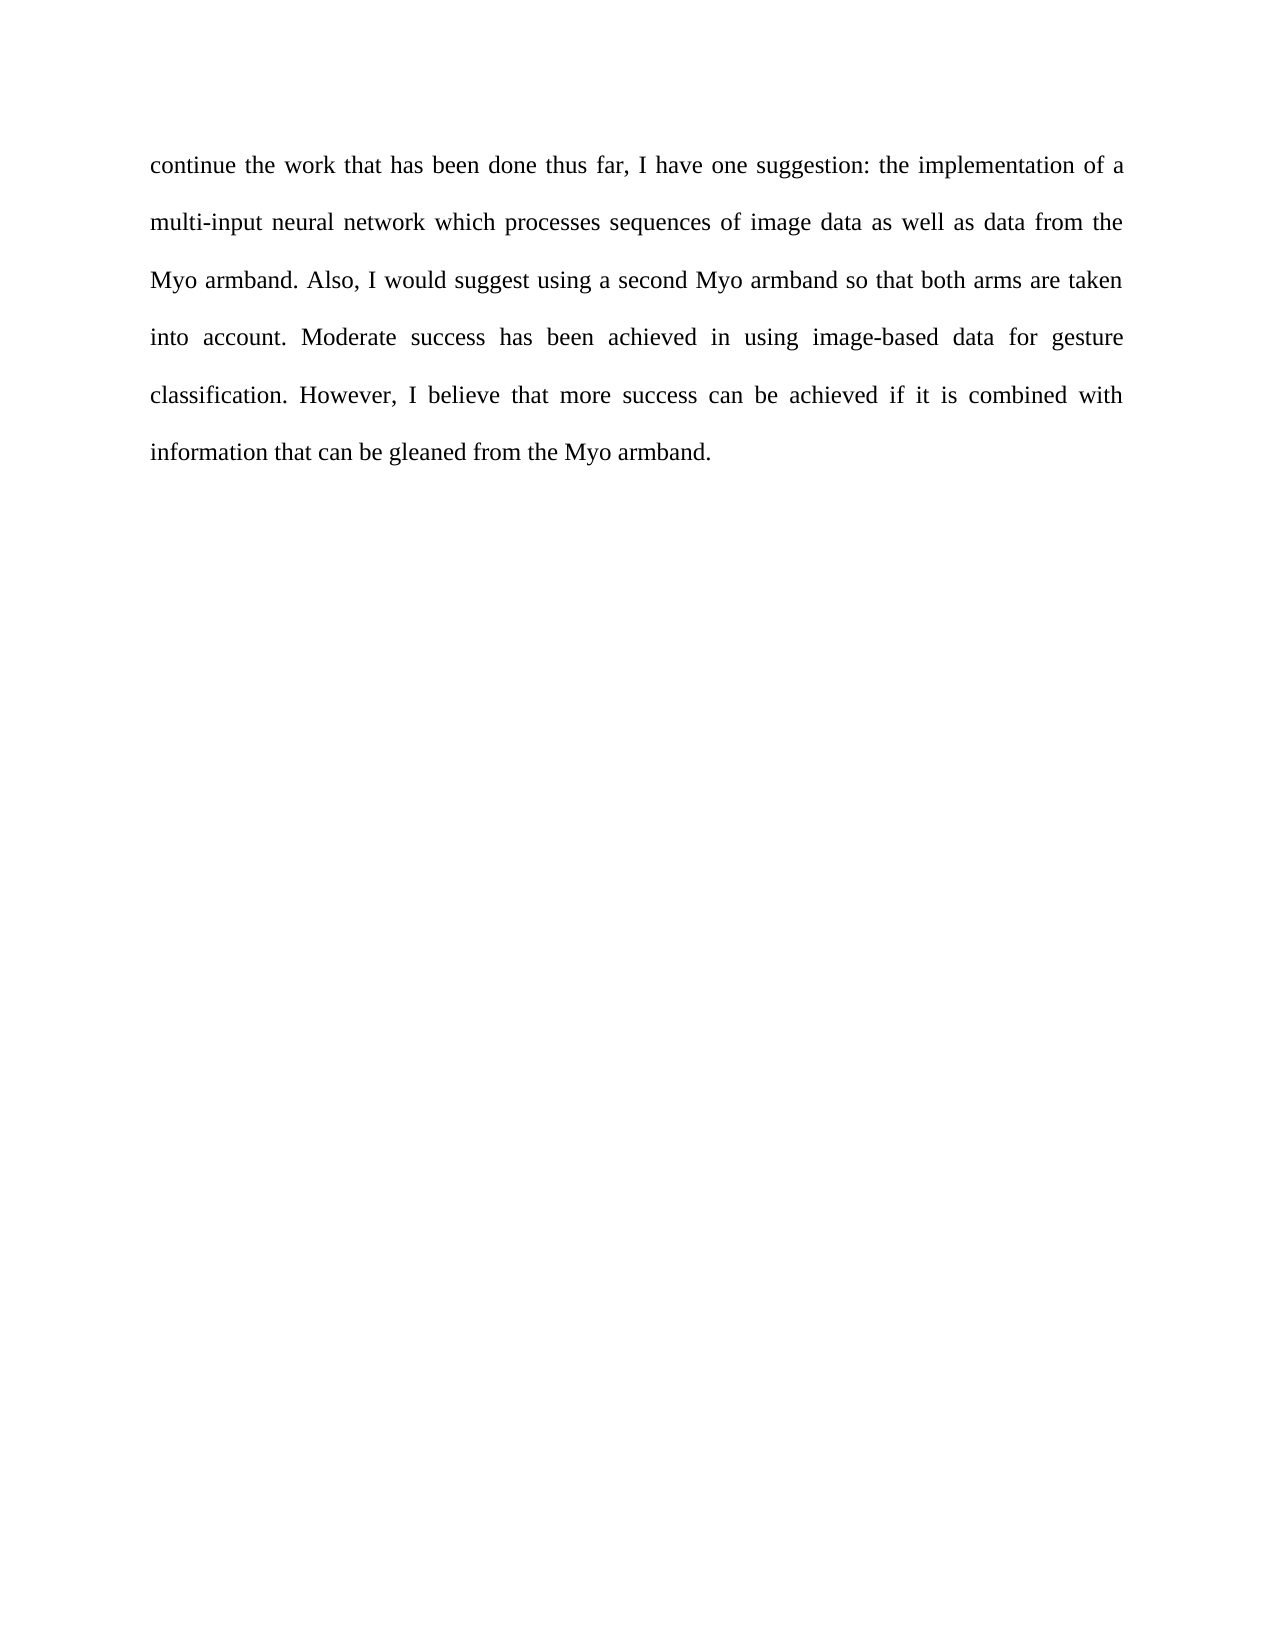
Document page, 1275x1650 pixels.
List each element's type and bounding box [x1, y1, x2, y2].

text [150, 150, 1125, 466]
